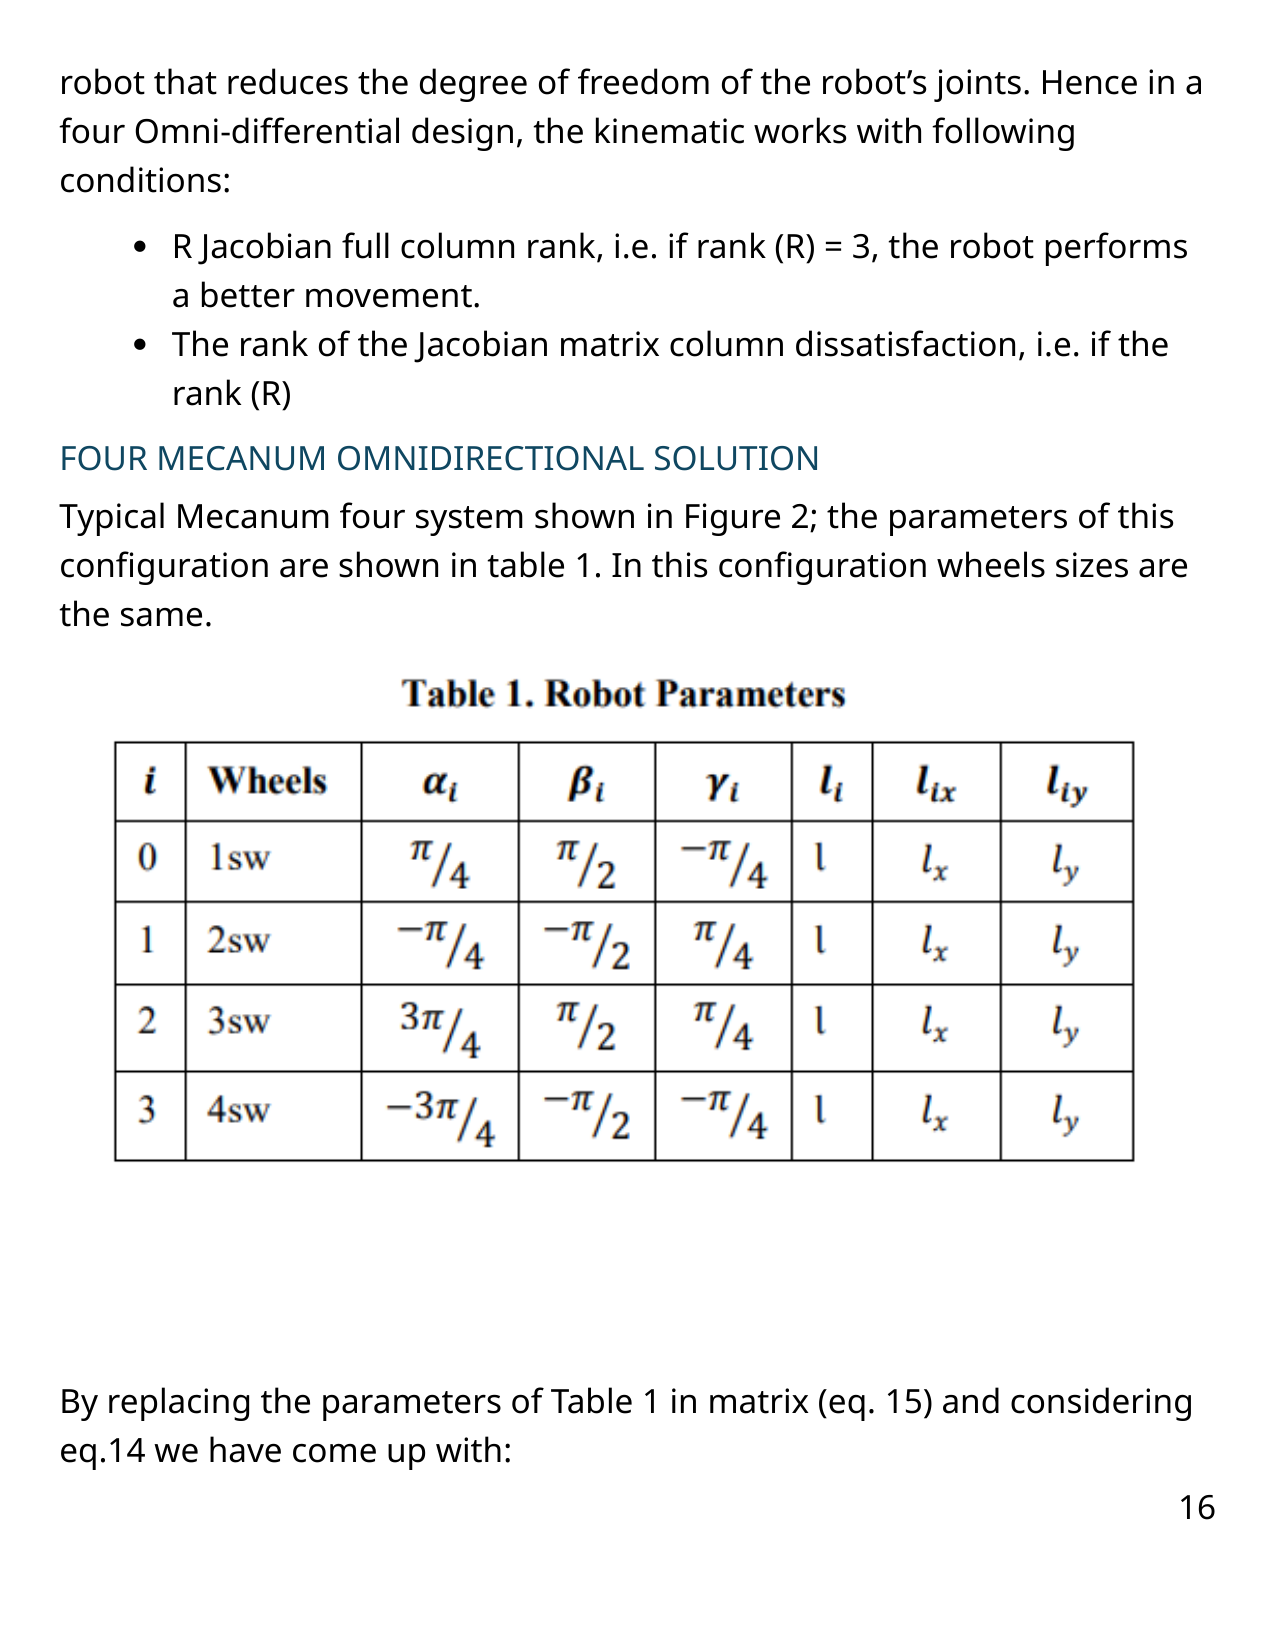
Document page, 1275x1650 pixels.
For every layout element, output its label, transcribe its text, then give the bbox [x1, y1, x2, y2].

text By replacing the parameters of Table 1 in matrix (eq. 15) and considering eq.14 we have come up with: [59, 1378, 1216, 1472]
list R Jacobian full column rank, i.e. if rank (R) = 3, the robot performs a better movement. [134, 223, 1216, 317]
subtitle FOUR MECANUM OMNIDIRECTIONAL SOLUTION [59, 435, 1216, 481]
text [59, 59, 1216, 202]
text Typical Mecanum four system shown in Figure 2; the parameters of this configuration are shown in table 1. In this configuration wheels sizes are the same. [59, 492, 1216, 636]
picture [59, 655, 1200, 1189]
list The rank of the Jacobian matrix column dissatisfaction, i.e. if the rank (R) [134, 321, 1216, 415]
